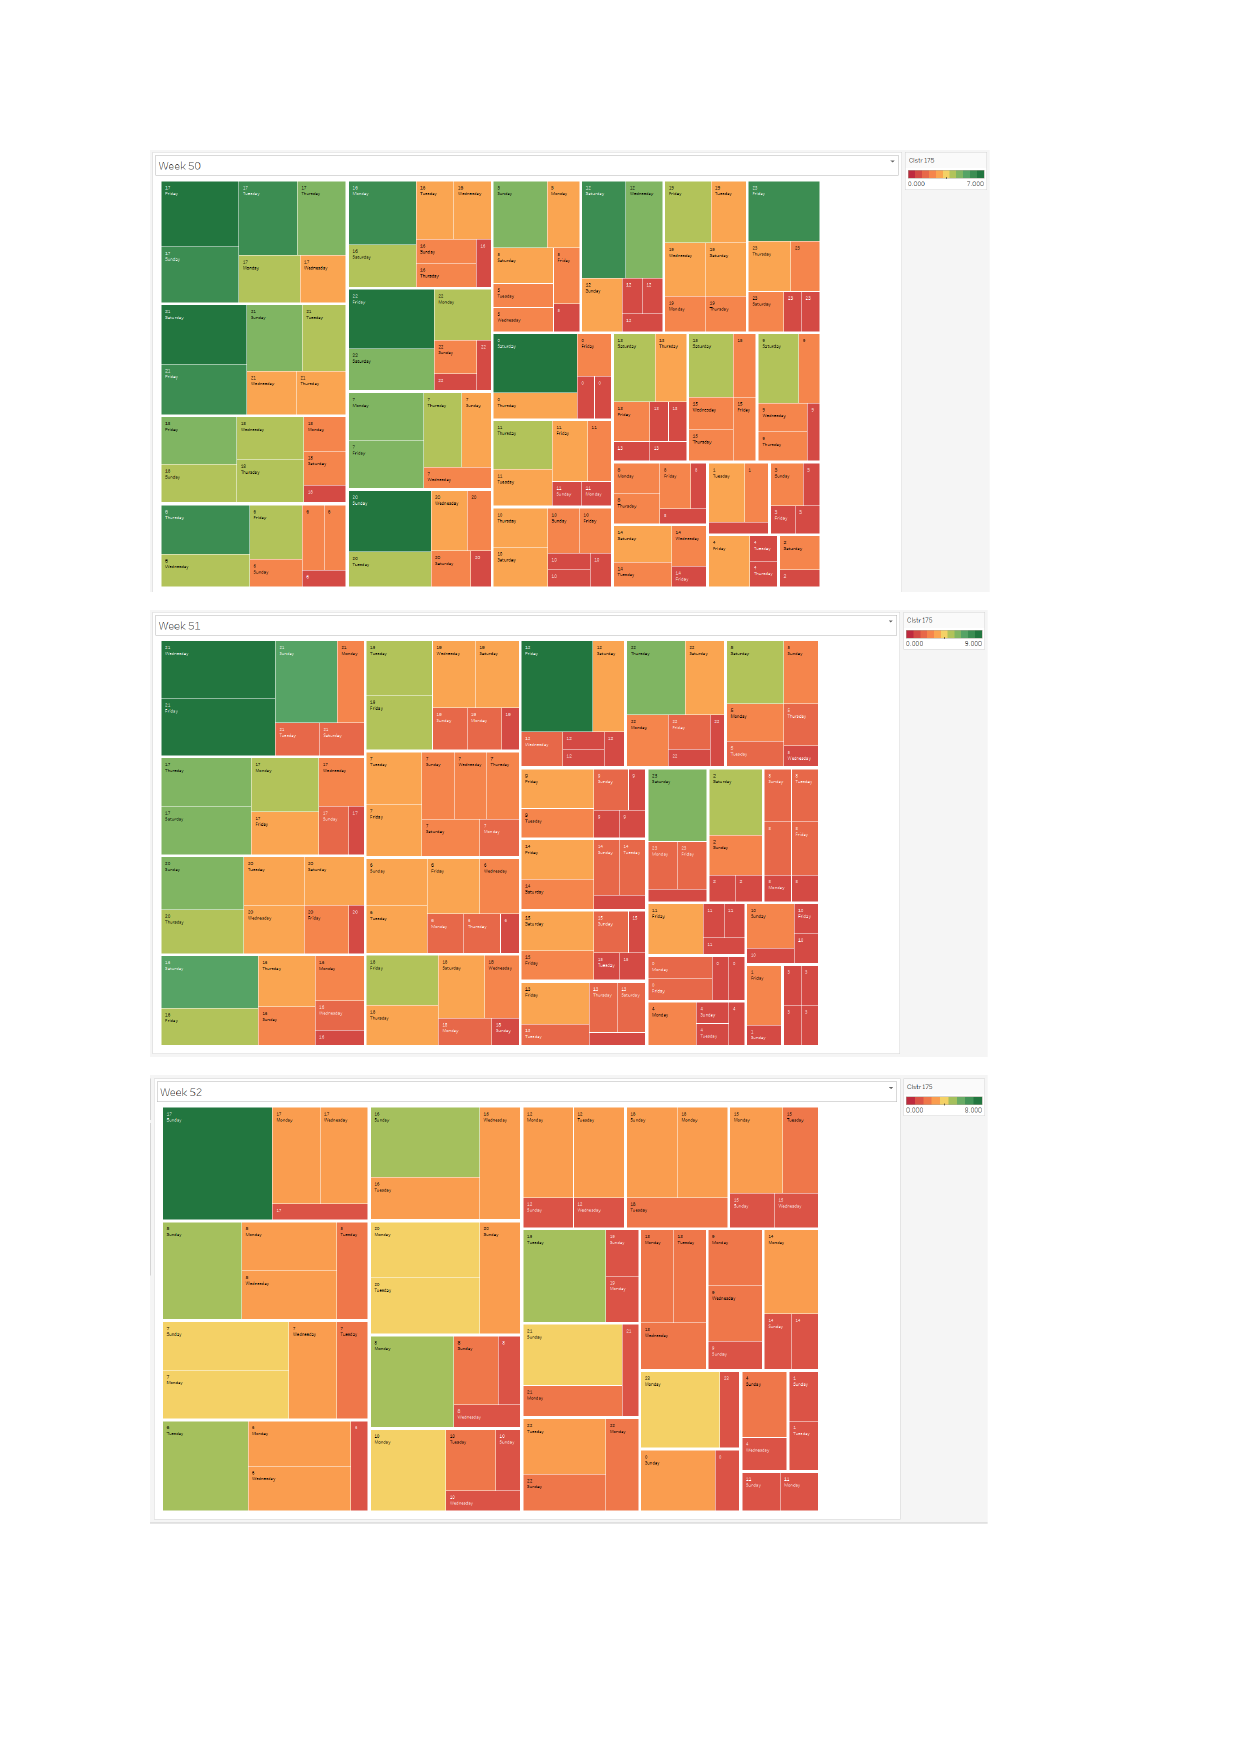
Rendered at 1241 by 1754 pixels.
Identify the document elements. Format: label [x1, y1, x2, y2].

picture [150, 1075, 988, 1524]
picture [150, 150, 990, 592]
picture [150, 610, 988, 1057]
